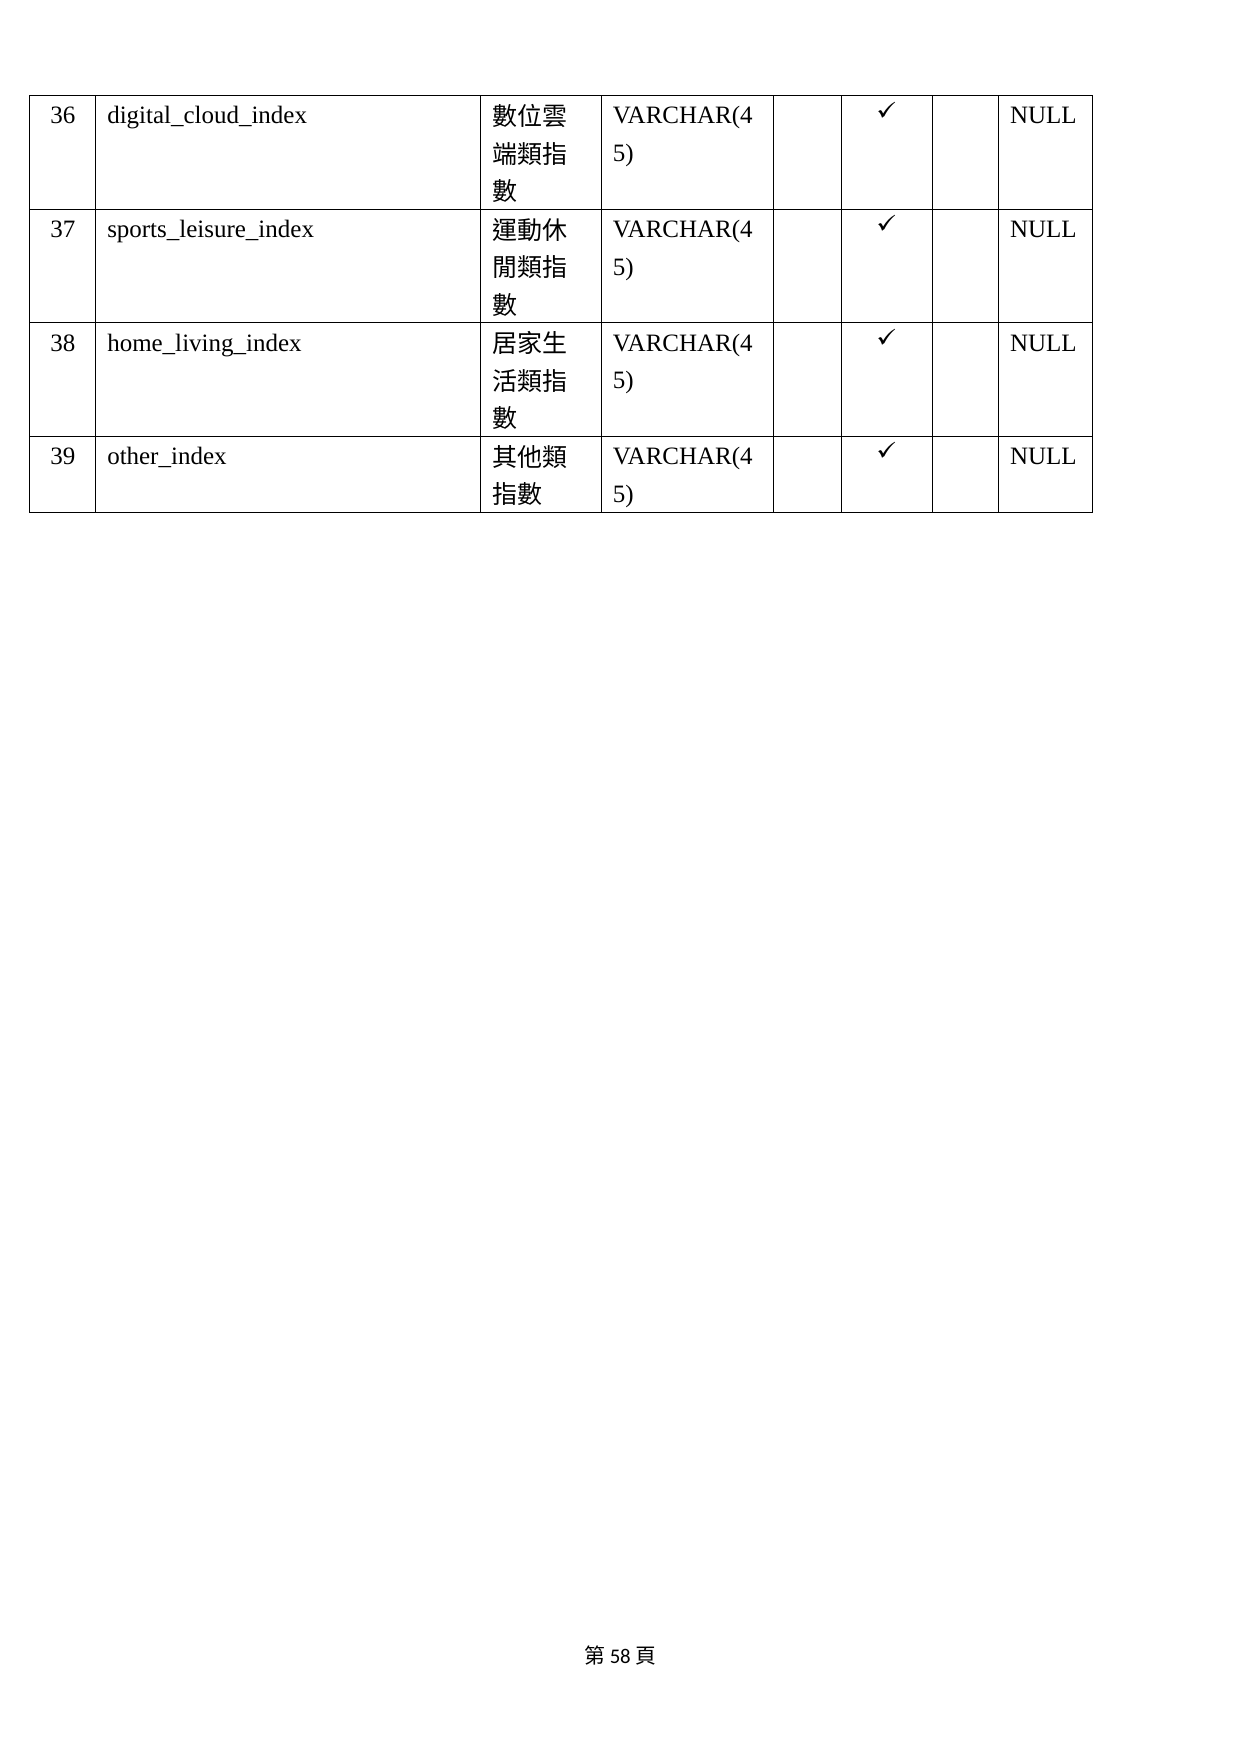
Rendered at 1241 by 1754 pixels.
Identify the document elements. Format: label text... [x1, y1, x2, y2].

table_cell 數位雲端類指數 [481, 96, 601, 209]
table_cell digital_cloud_index [96, 96, 480, 209]
table_cell [933, 437, 998, 512]
table_cell [933, 210, 998, 322]
table_cell [933, 96, 998, 209]
table_cell NULL [999, 96, 1092, 209]
table_cell [933, 323, 998, 436]
table_cell [842, 96, 932, 209]
table_cell 運動休閒類指數 [481, 210, 601, 322]
table_cell NULL [999, 323, 1092, 436]
table_cell NULL [999, 437, 1092, 512]
table_cell [774, 96, 841, 209]
table_cell VARCHAR(45) [602, 437, 773, 512]
table_cell VARCHAR(45) [602, 210, 773, 322]
table_cell NULL [999, 210, 1092, 322]
table_cell home_living_index [96, 323, 480, 436]
table_cell 36 [30, 96, 95, 209]
table_cell [774, 323, 841, 436]
table_cell VARCHAR(45) [602, 323, 773, 436]
table_cell sports_leisure_index [96, 210, 480, 322]
table_cell 其他類指數 [481, 437, 601, 512]
table_cell [842, 437, 932, 512]
table_cell 39 [30, 437, 95, 512]
table_cell 居家生活類指數 [481, 323, 601, 436]
table_cell 37 [30, 210, 95, 322]
table_cell other_index [96, 437, 480, 512]
table_cell [842, 210, 932, 322]
table_cell [774, 210, 841, 322]
table_cell 38 [30, 323, 95, 436]
table_cell [842, 323, 932, 436]
table_cell [774, 437, 841, 512]
table_cell VARCHAR(45) [602, 96, 773, 209]
